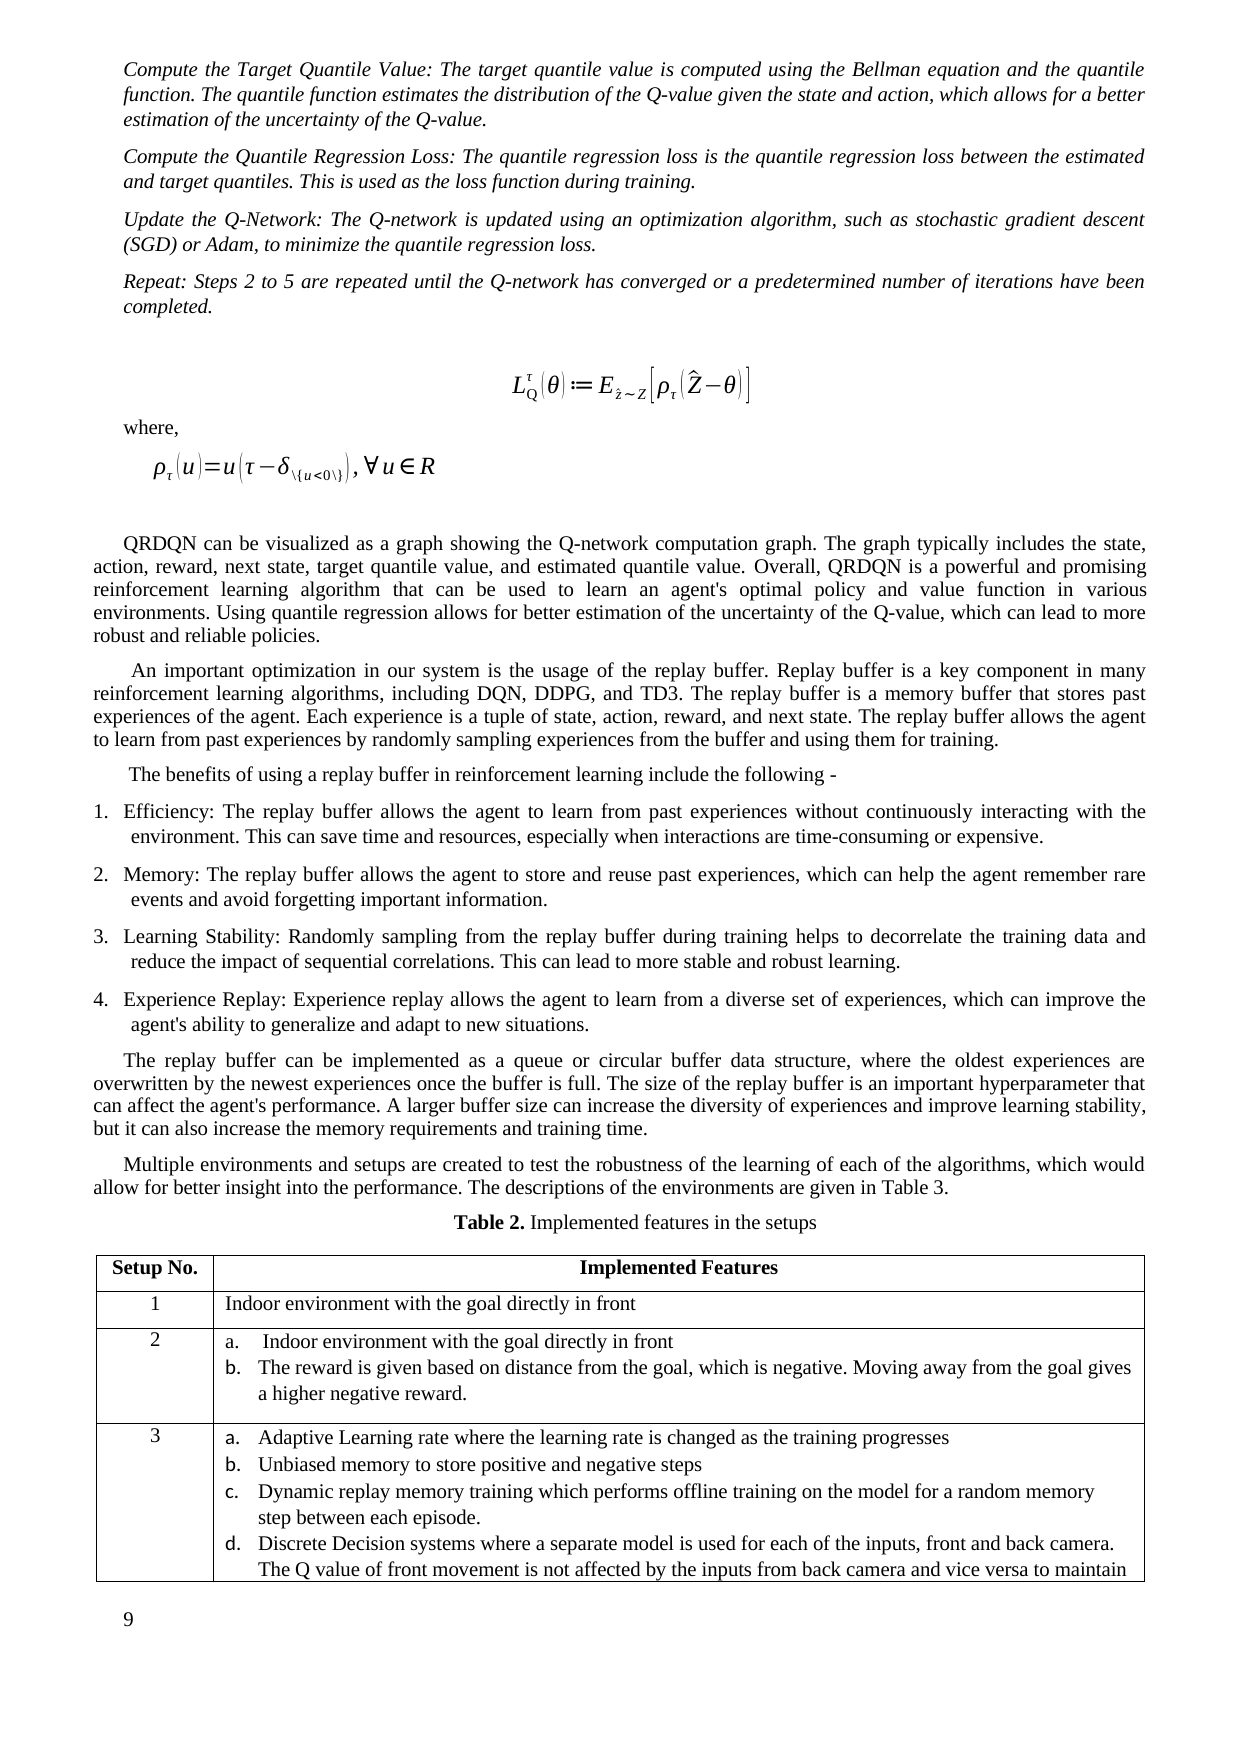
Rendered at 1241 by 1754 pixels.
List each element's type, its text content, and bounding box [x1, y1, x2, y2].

table_header Implemented Features [214, 1256, 1144, 1291]
text The replay buffer can be implemented as a queue or circular buffer data structure, where the oldest experiences are overwritten by the newest experiences once the buffer is full. The size of the replay buffer is an important hyperparameter that can affect the agent's performance. A larger buffer size can increase the diversity of experiences and improve learning stability, but it can also increase the memory requirements and training time. [93, 1049, 1147, 1140]
table_cell Indoor environment with the goal directly in front [214, 1292, 1144, 1327]
subtitle Learning Stability: Randomly sampling from the replay buffer during training helps to decorrelate the training data and reduce the impact of sequential correlations. This can lead to more stable and robust learning. [93, 924, 1147, 974]
table_cell 3 [97, 1424, 213, 1581]
text An important optimization in our system is the usage of the replay buffer. Replay buffer is a key component in many reinforcement learning algorithms, including DQN, DDPG, and TD3. The replay buffer is a memory buffer that stores past experiences of the agent. Each experience is a tuple of state, action, reward, and next state. The replay buffer allows the agent to learn from past experiences by randomly sampling experiences from the buffer and using them for training. [93, 659, 1147, 751]
table_header Setup No. [97, 1256, 213, 1291]
subtitle Memory: The replay buffer allows the agent to store and reuse past experiences, which can help the agent remember rare events and avoid forgetting important information. [93, 861, 1147, 911]
table_cell 2 [97, 1329, 213, 1423]
text where, [93, 416, 1147, 439]
subtitle Compute the Quantile Regression Loss: The quantile regression loss is the quantile regression loss between the estimated and target quantiles. This is used as the loss function during training. [123, 144, 1147, 194]
subtitle Repeat: Steps 2 to 5 are repeated until the Q-network has converged or a predetermined number of iterations have been completed. [123, 269, 1147, 319]
table_cell Indoor environment with the goal directly in front The reward is given based on distance from the goal, which is negative. Moving away from the goal gives a higher negative reward. [214, 1329, 1144, 1423]
subtitle Compute the Target Quantile Value: The target quantile value is computed using the Bellman equation and the quantile function. The quantile function estimates the distribution of the Q-value given the state and action, which allows for a better estimation of the uncertainty of the Q-value. [123, 56, 1147, 131]
subtitle Experience Replay: Experience replay allows the agent to learn from a diverse set of experiences, which can improve the agent's ability to generalize and adapt to new situations. [93, 986, 1147, 1036]
subtitle Update the Q-Network: The Q-network is updated using an optimization algorithm, such as stochastic gradient descent (SGD) or Adam, to minimize the quantile regression loss. [123, 206, 1147, 256]
subtitle Efficiency: The replay buffer allows the agent to learn from past experiences without continuously interacting with the environment. This can save time and resources, especially when interactions are time-consuming or expensive. [93, 799, 1147, 849]
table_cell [214, 1424, 1144, 1581]
table_cell 1 [97, 1292, 213, 1327]
text Multiple environments and setups are created to test the robustness of the learning of each of the algorithms, which would allow for better insight into the performance. The descriptions of the environments are given in Table 3. [93, 1153, 1147, 1199]
text The benefits of using a replay buffer in reinforcement learning include the following - [93, 763, 1147, 786]
text QRDQN can be visualized as a graph showing the Q-network computation graph. The graph typically includes the state, action, reward, next state, target quantile value, and estimated quantile value. Overall, QRDQN is a powerful and promising reinforcement learning algorithm that can be used to learn an agent's optimal policy and value function in various environments. Using quantile regression allows for better estimation of the uncertainty of the Q-value, which can lead to more robust and reliable policies. [93, 532, 1147, 647]
